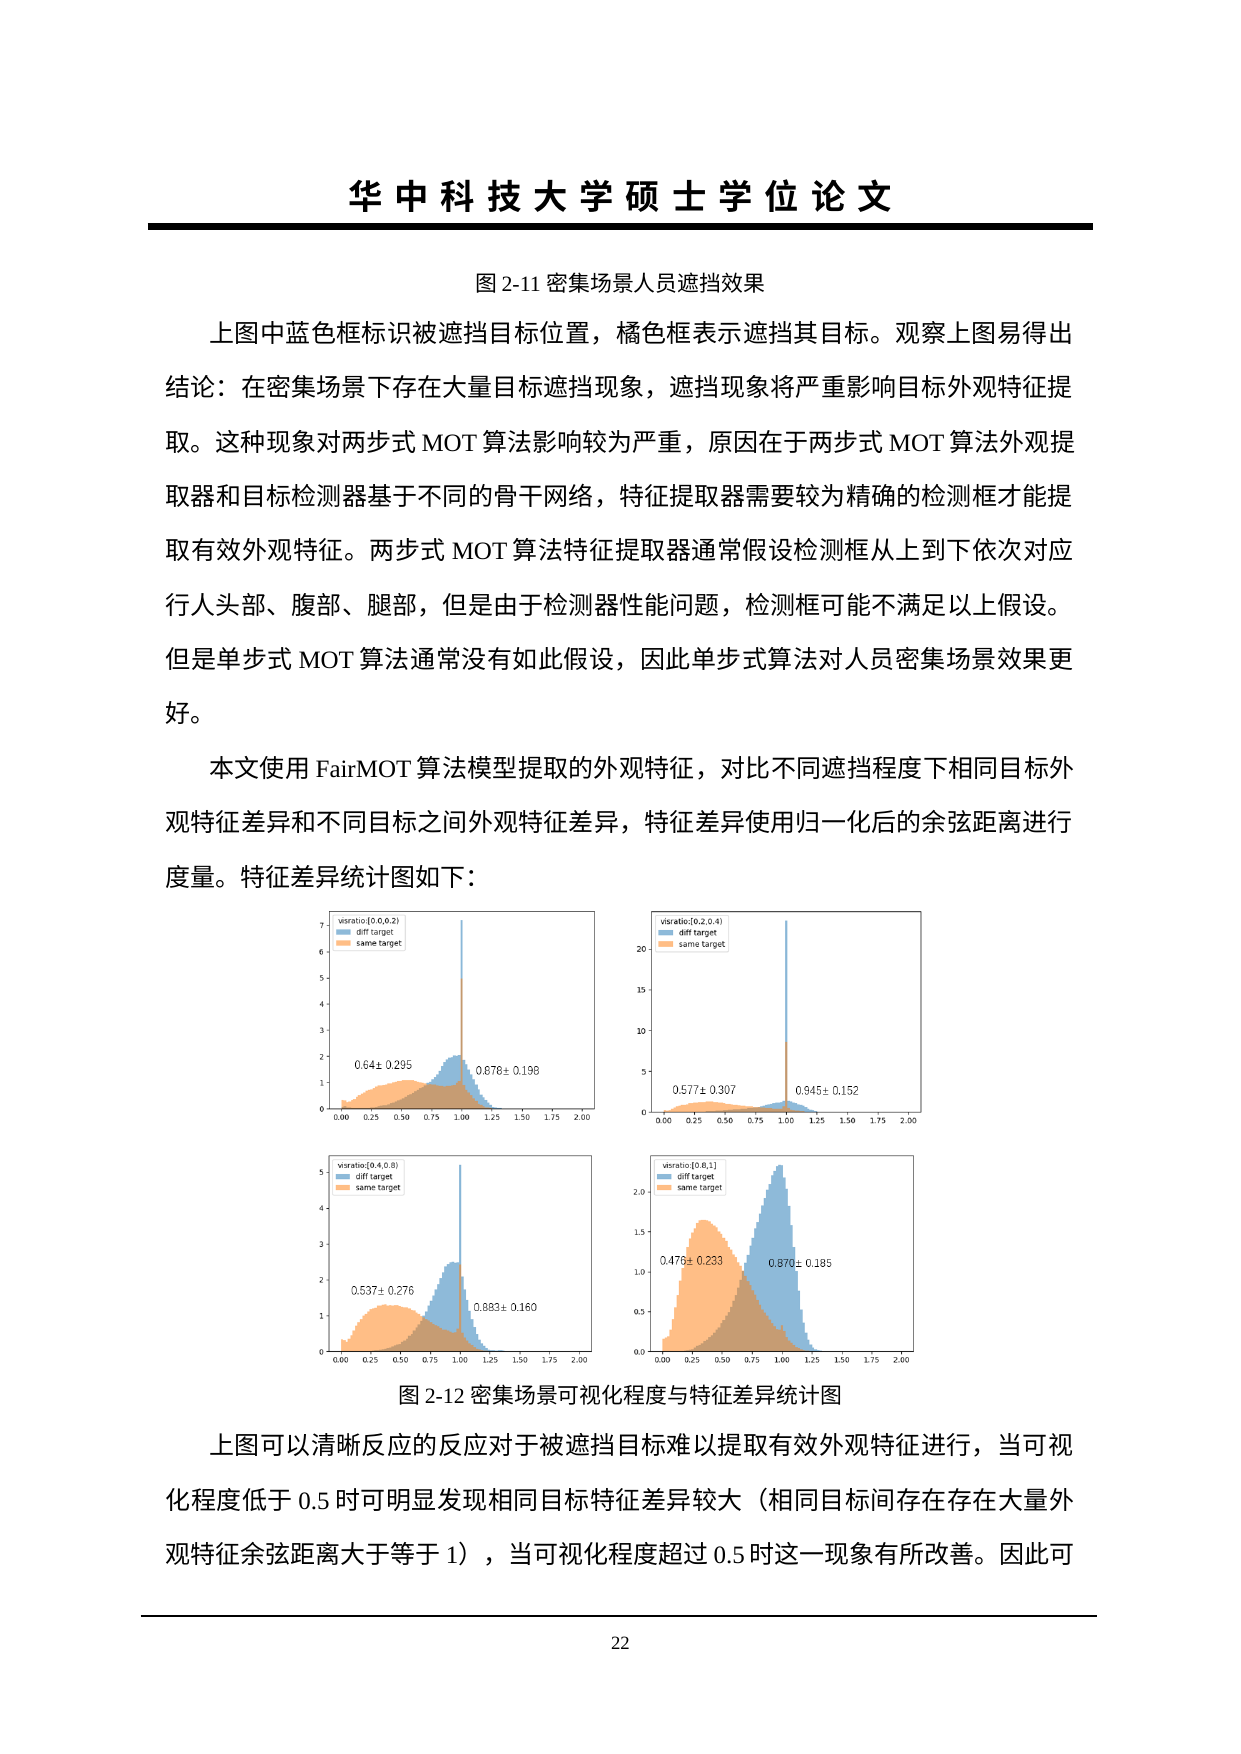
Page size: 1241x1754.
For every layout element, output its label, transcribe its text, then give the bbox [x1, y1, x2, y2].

text 本文使用FairMOT算法模型提取的外观特征，对比不同遮挡程度下相同目标外观特征差异和不同目标之间外观特征差异，特征差异使用归一化后的余弦距离进行度量。特征差异统计图如下： [165, 748, 1075, 893]
text 图2-12 密集场景可视化程度与特征差异统计图 [165, 1378, 1075, 1410]
text 上图中蓝色框标识被遮挡目标位置，橘色框表示遮挡其目标。观察上图易得出结论：在密集场景下存在大量目标遮挡现象，遮挡现象将严重影响目标外观特征提取。这种现象对两步式MOT算法影响较为严重，原因在于两步式MOT算法外观提取器和目标检测器基于不同的骨干网络，特征提取器需要较为精确的检测框才能提取有效外观特征。两步式MOT算法特征提取器通常假设检测框从上到下依次对应行人头部、腹部、腿部，但是由于检测器性能问题，检测框可能不满足以上假设。但是单步式MOT算法通常没有如此假设，因此单步式算法对人员密集场景效果更好。 [165, 313, 1075, 730]
picture [316, 911, 924, 1364]
text 图2-11 密集场景人员遮挡效果 [165, 266, 1075, 297]
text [165, 1426, 1075, 1571]
